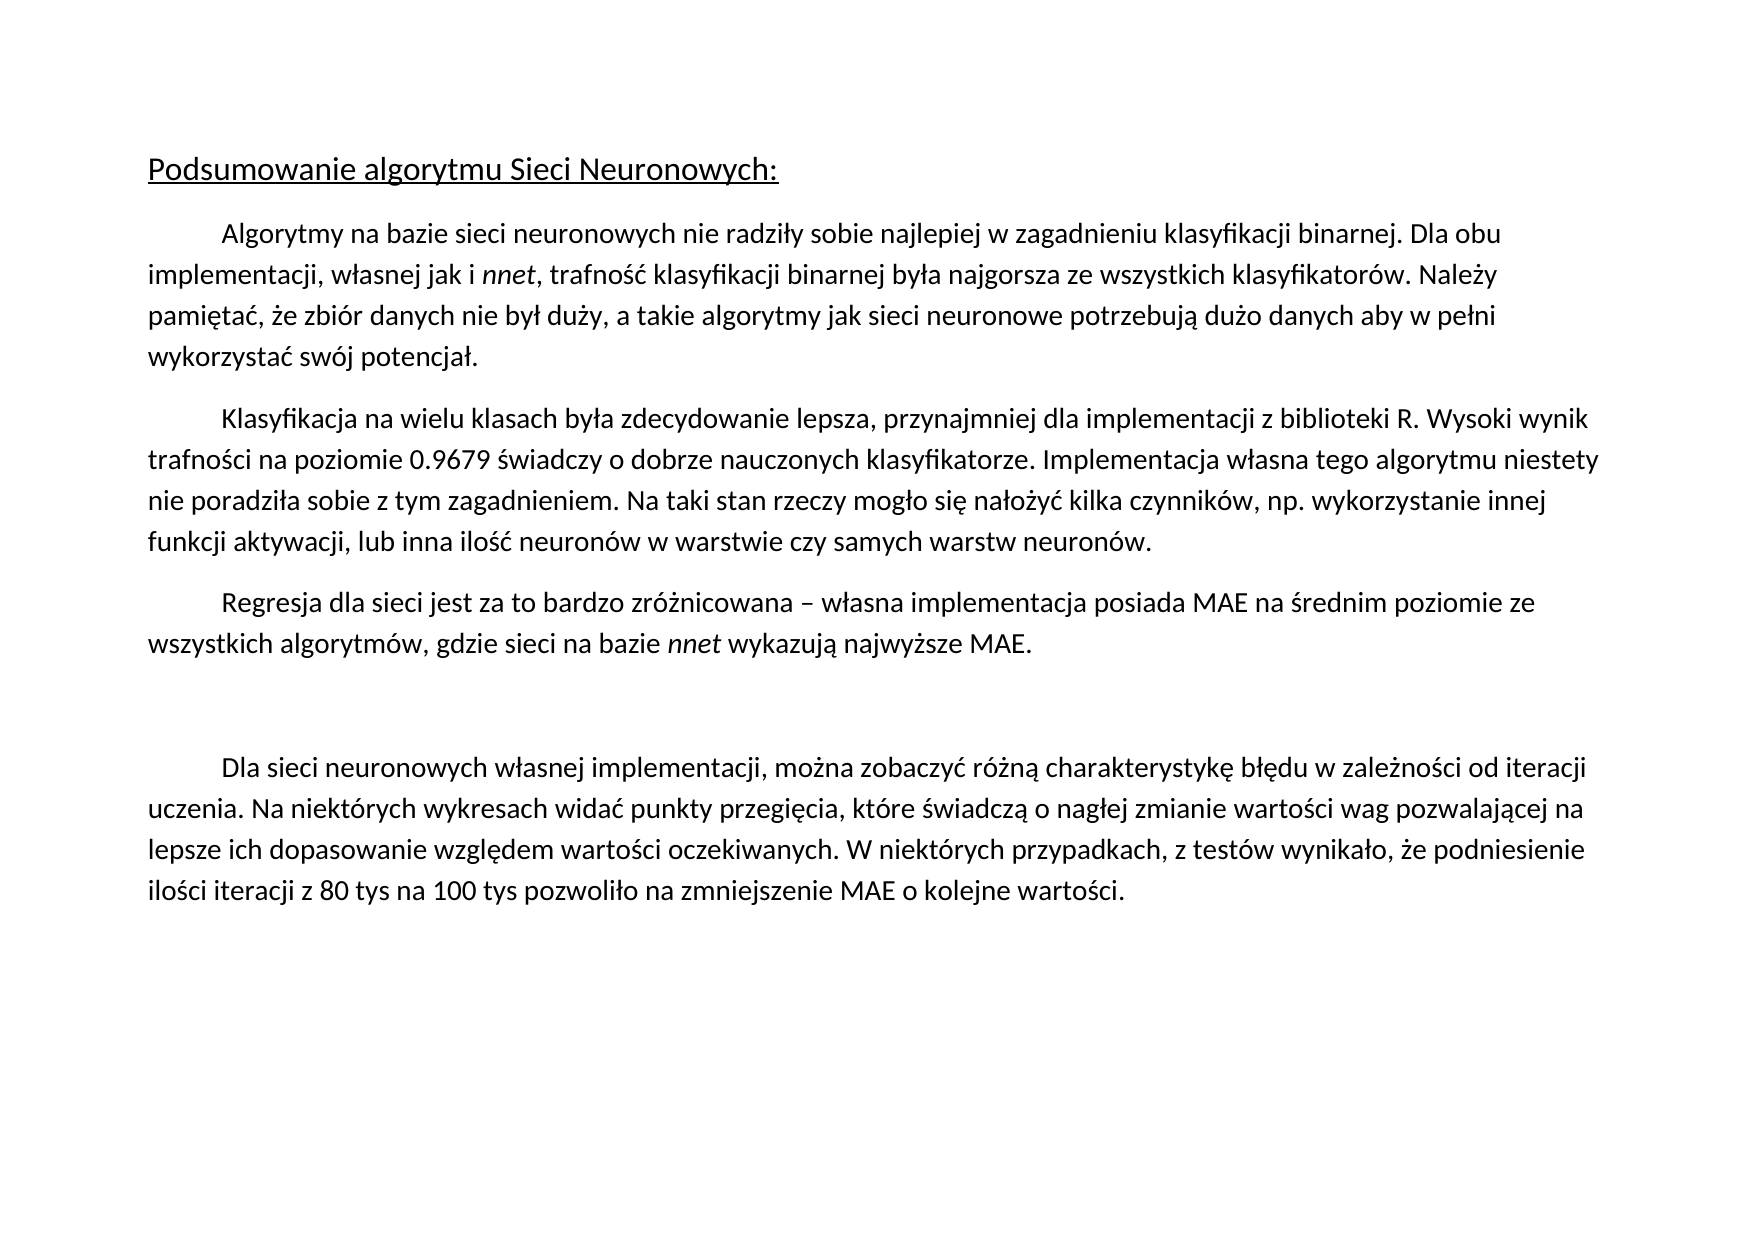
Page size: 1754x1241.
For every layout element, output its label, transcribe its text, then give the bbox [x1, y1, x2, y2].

text Dla sieci neuronowych własnej implementacji, można zobaczyć różną charakterystykę błędu w zależności od iteracji uczenia. Na niektórych wykresach widać punkty przegięcia, które świadczą o nagłej zmianie wartości wag pozwalającej na lepsze ich dopasowanie względem wartości oczekiwanych. W niektórych przypadkach, z testów wynikało, że podniesienie ilości iteracji z 80 tys na 100 tys pozwoliło na zmniejszenie MAE o kolejne wartości. [148, 749, 1606, 907]
text Klasyfikacja na wielu klasach była zdecydowanie lepsza, przynajmniej dla implementacji z biblioteki R. Wysoki wynik trafności na poziomie 0.9679 świadczy o dobrze nauczonych klasyfikatorze. Implementacja własna tego algorytmu niestety nie poradziła sobie z tym zagadnieniem. Na taki stan rzeczy mogło się nałożyć kilka czynników, np. wykorzystanie innej funkcji aktywacji, lub inna ilość neuronów w warstwie czy samych warstw neuronów. [148, 400, 1606, 558]
text Podsumowanie algorytmu Sieci Neuronowych: [148, 148, 1606, 188]
text Algorytmy na bazie sieci neuronowych nie radziły sobie najlepiej w zagadnieniu klasyfikacji binarnej. Dla obu implementacji, własnej jak i nnet, trafność klasyfikacji binarnej była najgorsza ze wszystkich klasyfikatorów. Należy pamiętać, że zbiór danych nie był duży, a takie algorytmy jak sieci neuronowe potrzebują dużo danych aby w pełni wykorzystać swój potencjał. [148, 215, 1606, 374]
text Regresja dla sieci jest za to bardzo zróżnicowana – własna implementacja posiada MAE na średnim poziomie ze wszystkich algorytmów, gdzie sieci na bazie nnet wykazują najwyższe MAE. [148, 584, 1606, 661]
